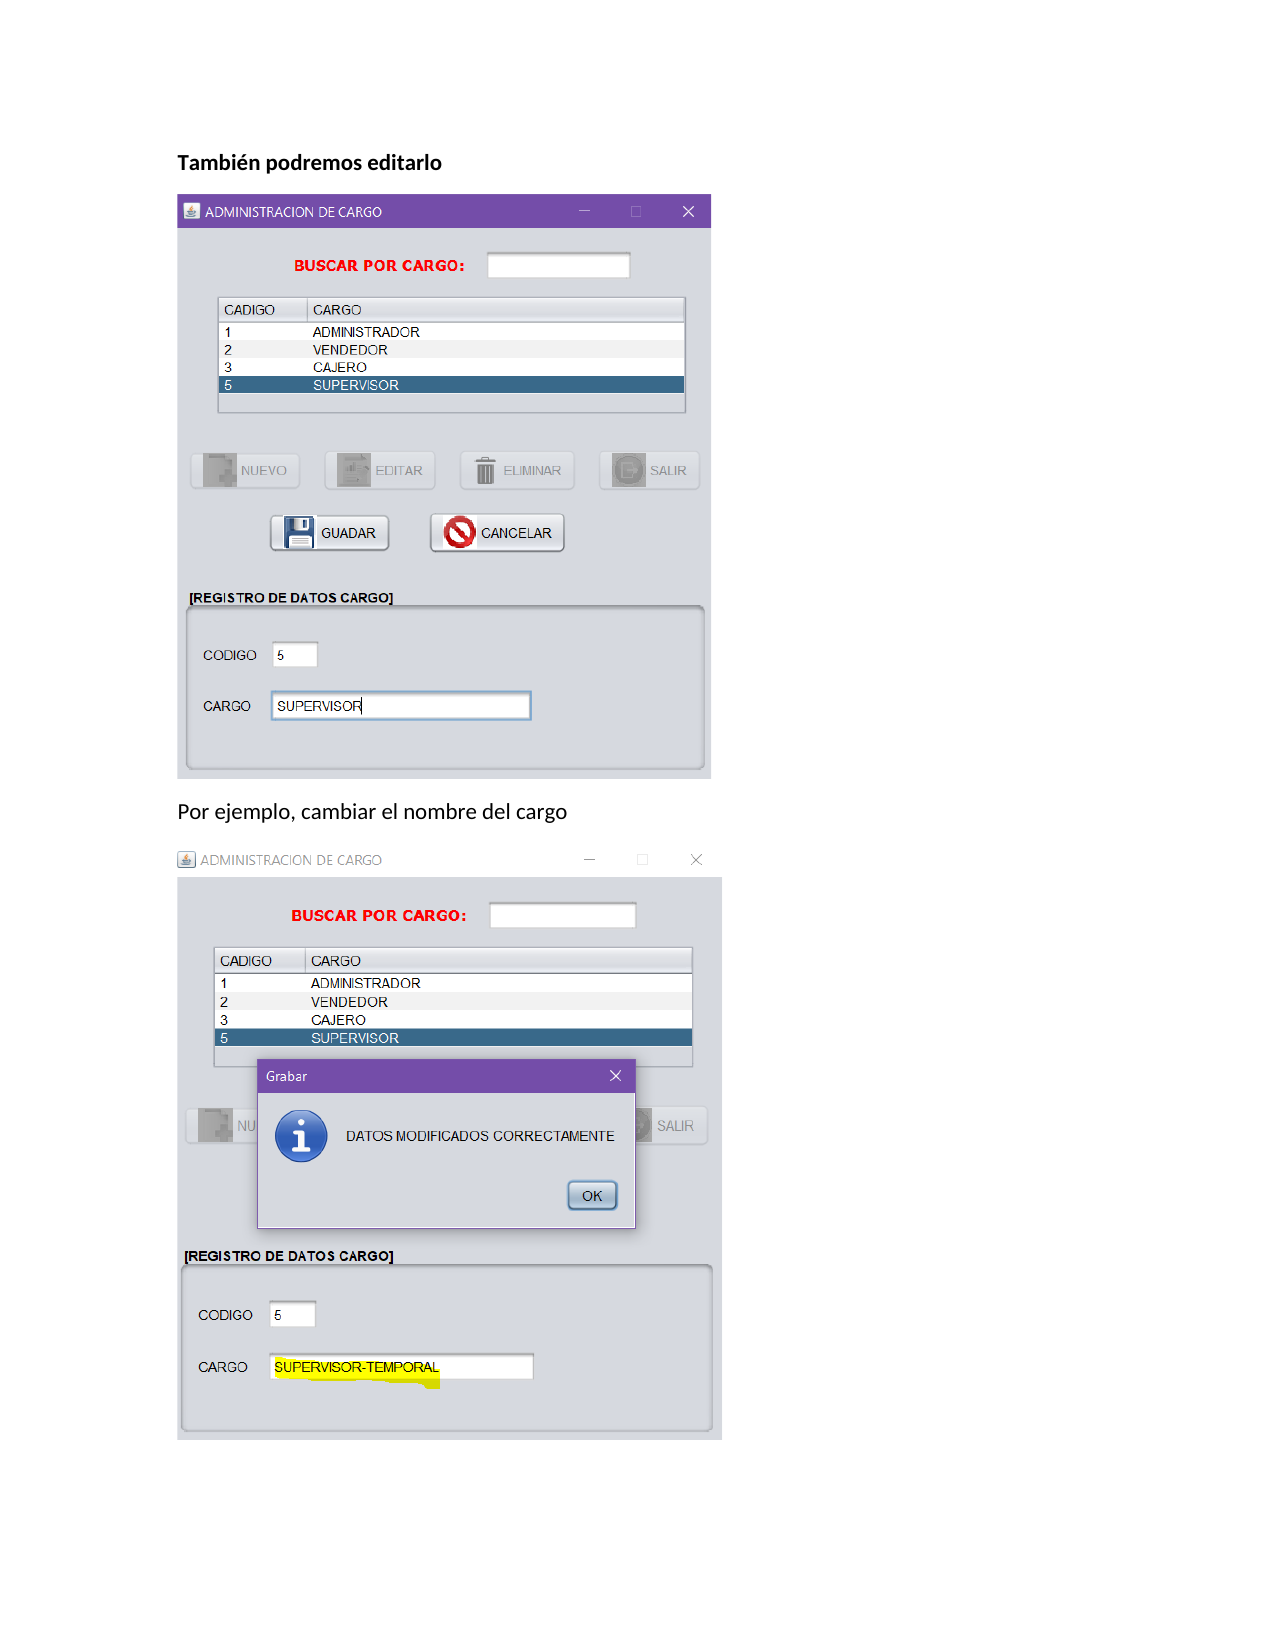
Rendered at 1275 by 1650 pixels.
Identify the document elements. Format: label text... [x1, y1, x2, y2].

picture [177, 194, 712, 779]
text Por ejemplo, cambiar el nombre del cargo [177, 797, 1098, 825]
text También podremos editarlo [177, 148, 1098, 176]
picture [177, 843, 723, 1440]
